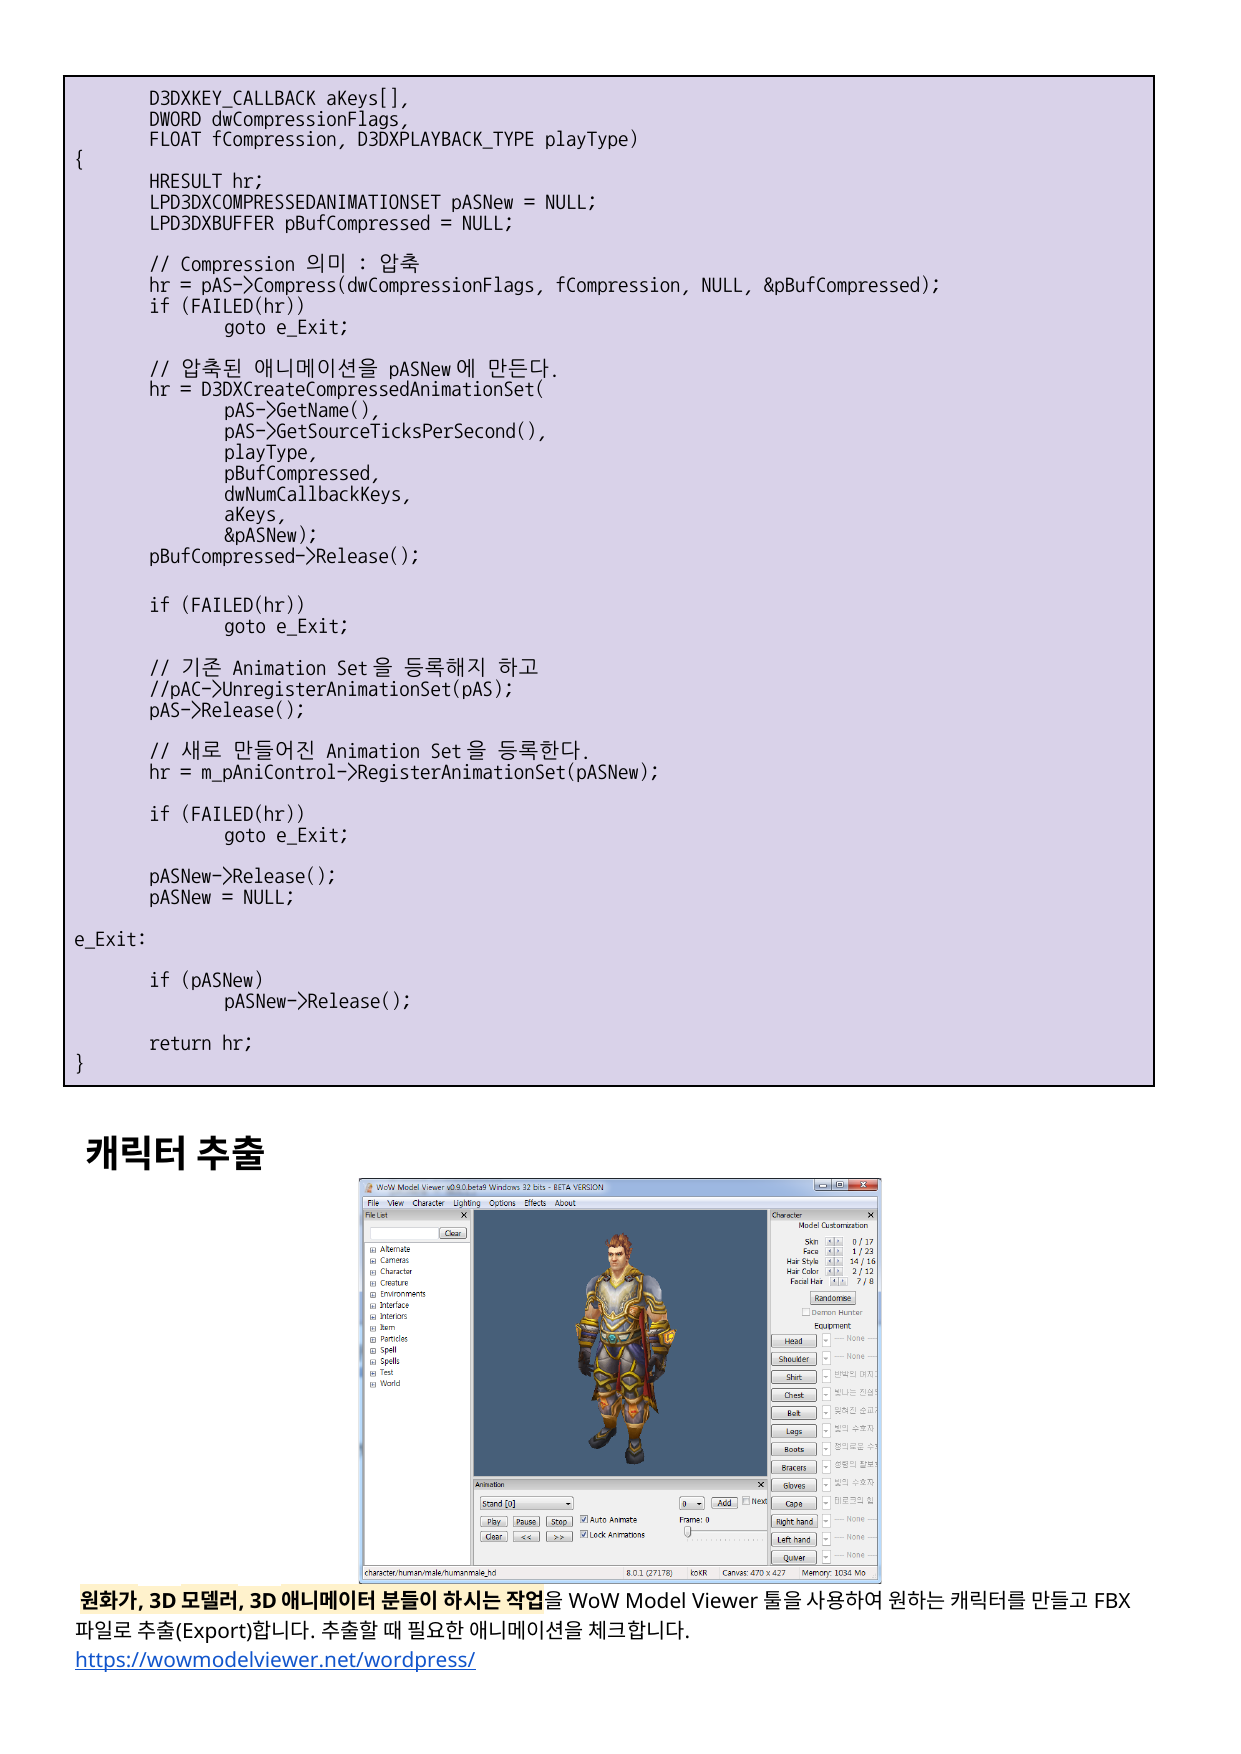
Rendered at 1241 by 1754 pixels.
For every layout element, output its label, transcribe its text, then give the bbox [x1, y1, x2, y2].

subtitle 캐릭터 추출 [75, 1124, 1165, 1178]
text https://wowmodelviewer.net/wordpress/ [75, 1645, 1165, 1673]
picture [358, 1178, 882, 1584]
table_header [65, 77, 1153, 1085]
text 원화가, 3D모델러, 3D애니메이터 분들이 하시는 작업을 WoW Model Viewer 툴을 사용하여 원하는 캐릭터를 만들고 FBX 파일로 추출(Export)합니다. 추출할 때 필요한 애니메이션을 체크합니다. [75, 1584, 1165, 1645]
